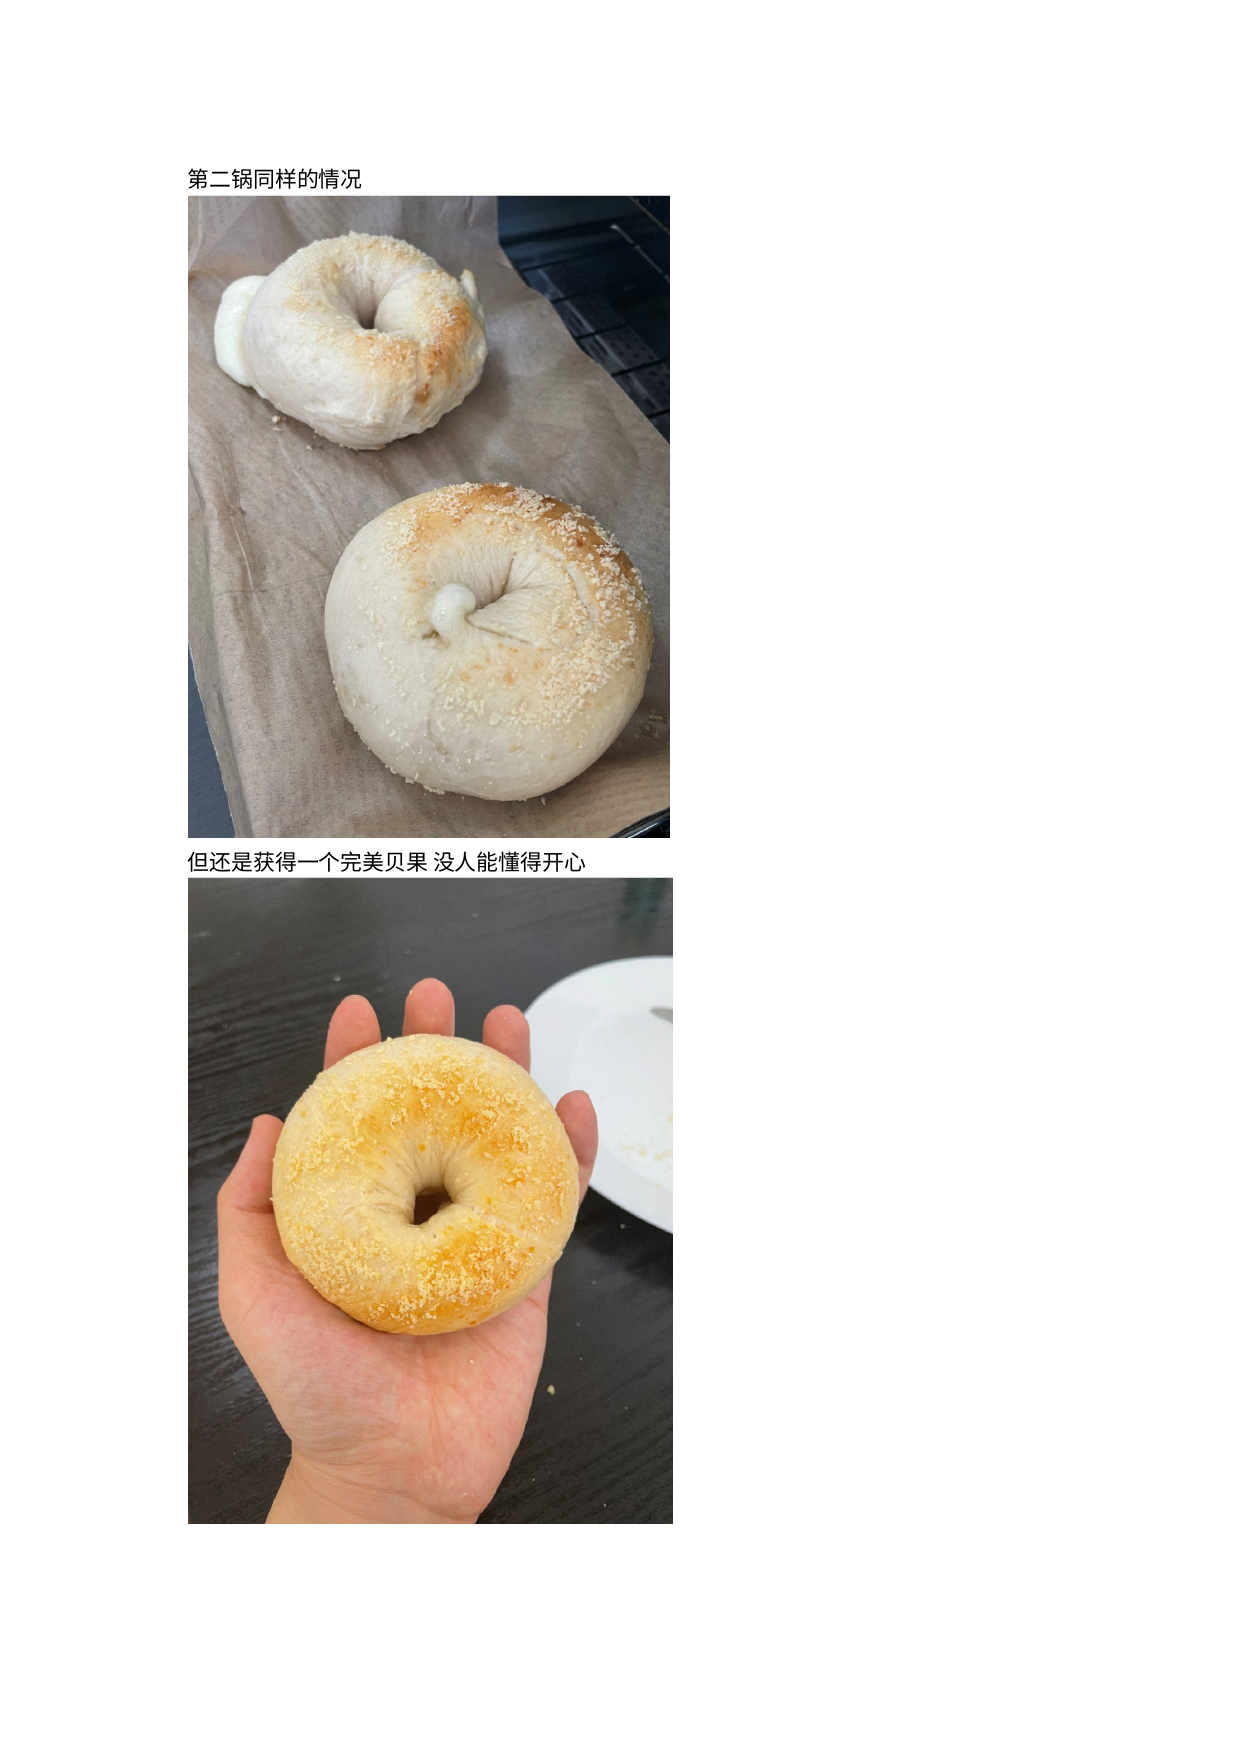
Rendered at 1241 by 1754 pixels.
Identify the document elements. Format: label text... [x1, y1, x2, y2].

picture [188, 196, 670, 837]
text 但还是获得一个完美贝果 没人能懂得开心 [187, 844, 1053, 877]
picture [188, 878, 673, 1523]
text 第二锅同样的情况 [187, 162, 1053, 194]
